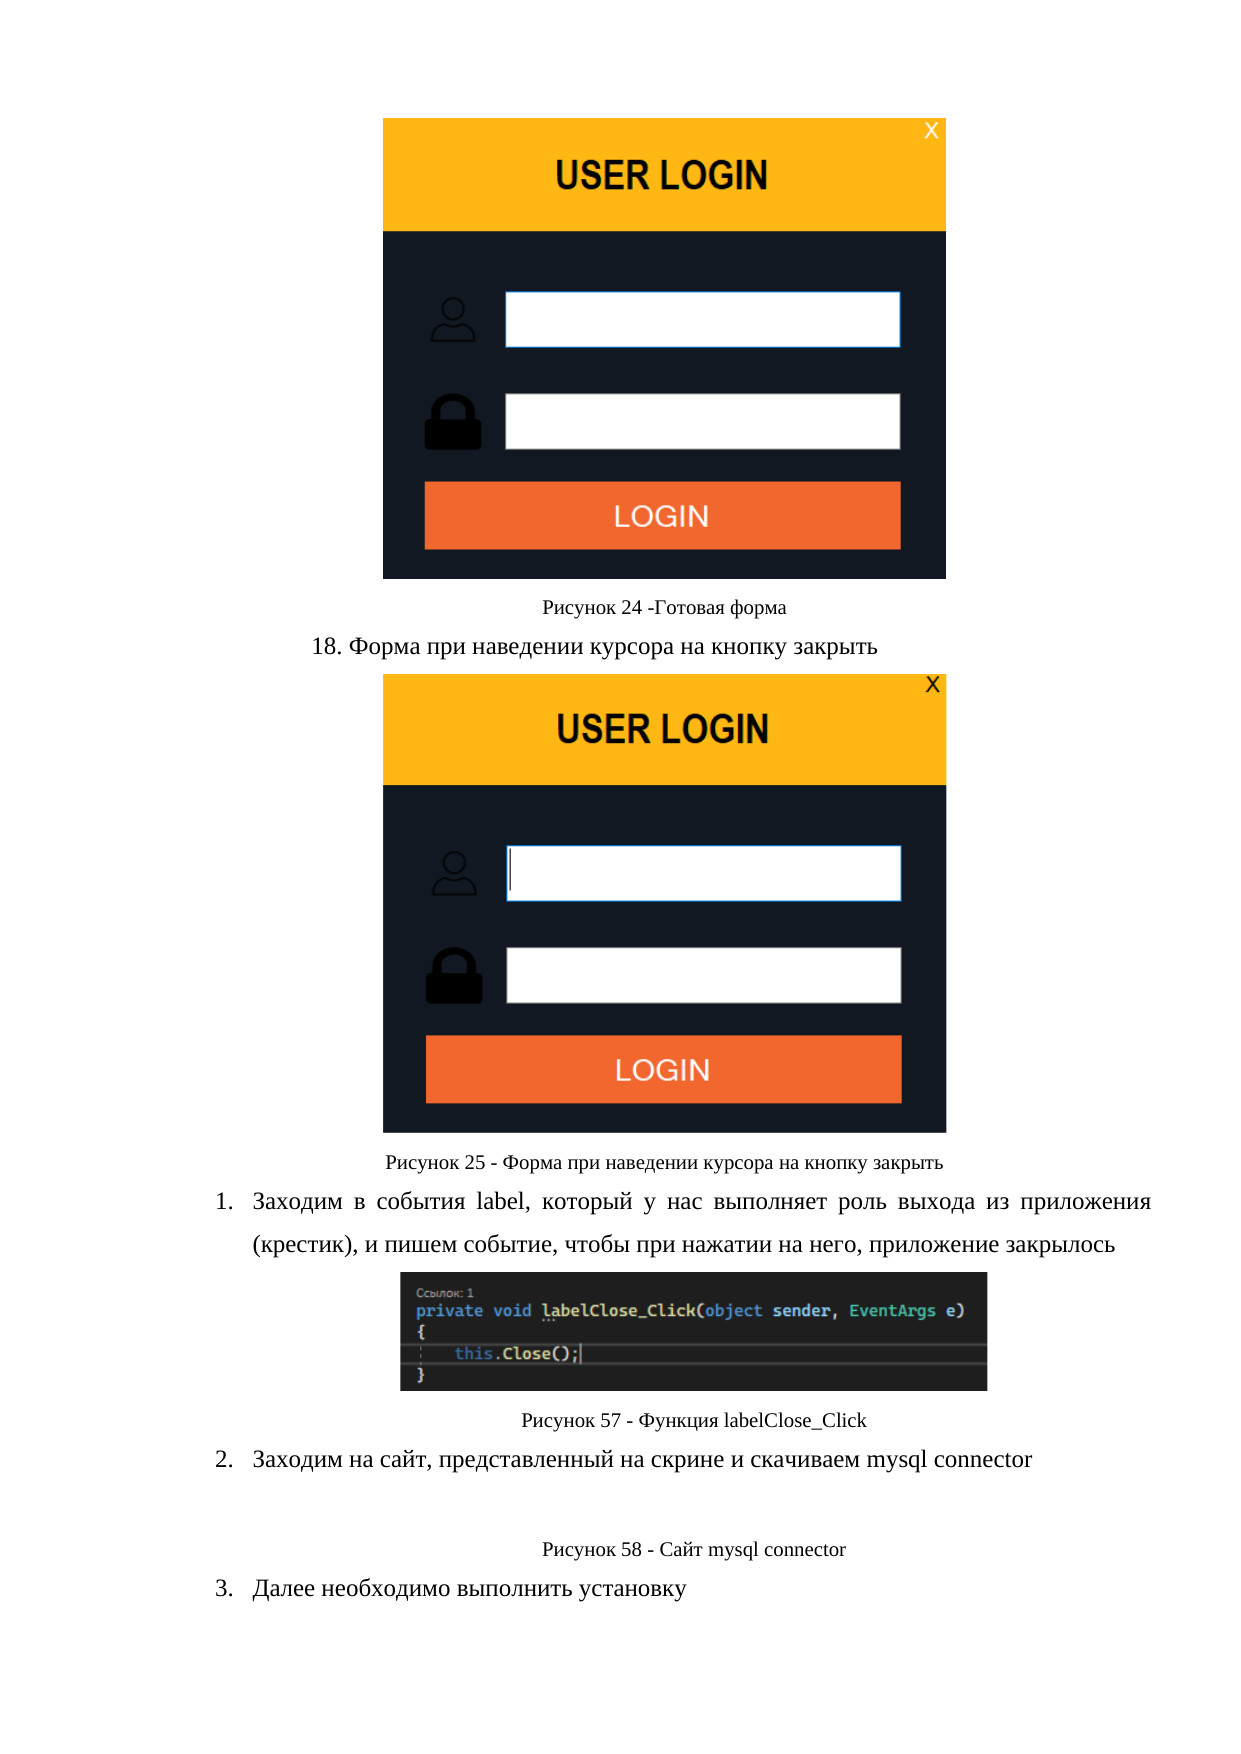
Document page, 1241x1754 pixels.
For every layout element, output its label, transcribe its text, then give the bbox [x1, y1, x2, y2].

text Рисунок 57 - Функция labelClose_Click [177, 1408, 1152, 1432]
picture [383, 118, 946, 579]
text Рисунок 25 - Форма при наведении курсора на кнопку закрыть [177, 1150, 1152, 1174]
picture [400, 1272, 988, 1391]
text Рисунок 24 -Готовая форма [177, 595, 1152, 619]
list Форма при наведении курсора на кнопку закрыть [311, 631, 1152, 660]
list Заходим в события label, который у нас выполняет роль выхода из приложения (крестик), и пишем событие, чтобы при нажатии на него, приложение закрылось [215, 1186, 1152, 1258]
list Заходим на сайт, представленный на скрине и скачиваем mysql connector [215, 1444, 1152, 1473]
list Далее необходимо выполнить установку [215, 1573, 1152, 1602]
picture [382, 674, 947, 1134]
text Рисунок 58 - Сайт mysql connector [177, 1537, 1152, 1561]
